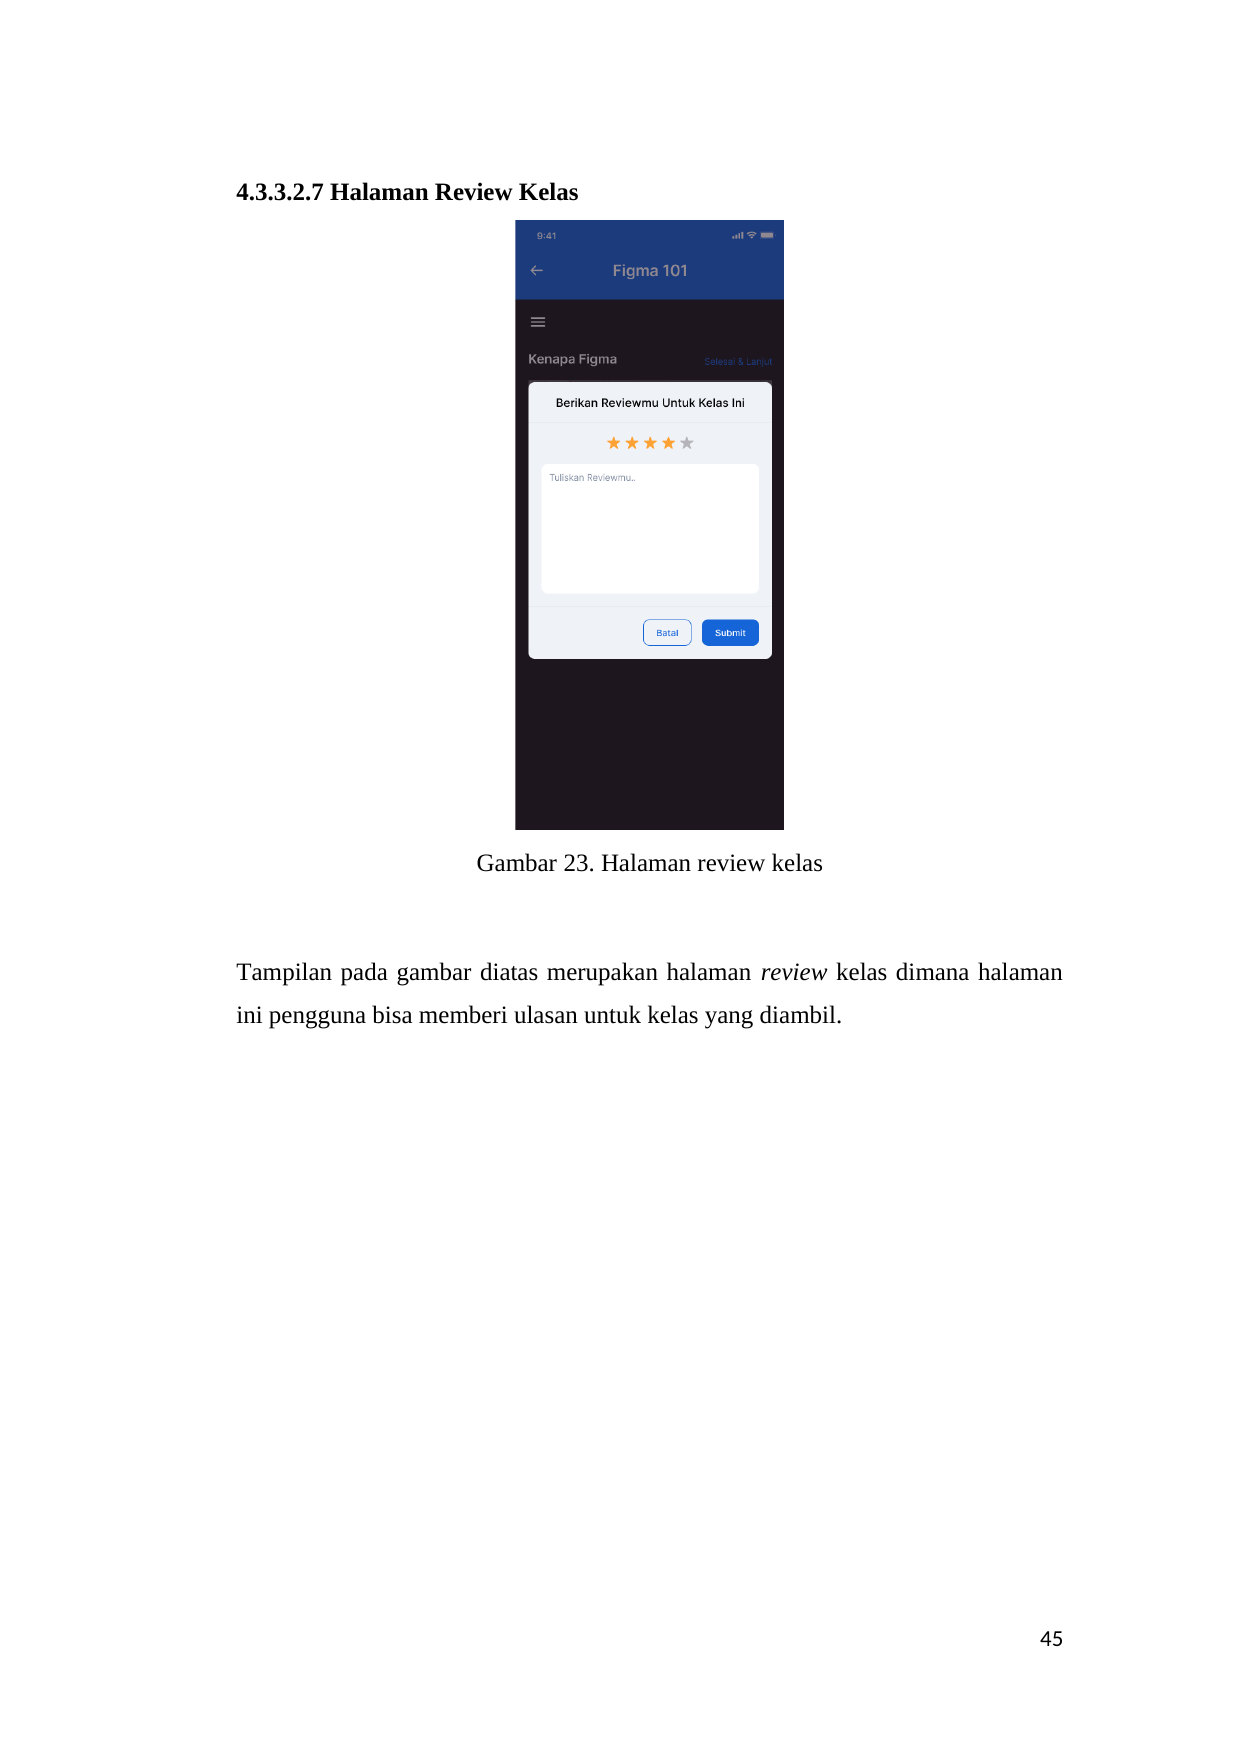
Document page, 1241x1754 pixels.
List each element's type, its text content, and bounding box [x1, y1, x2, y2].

subtitle 4.3.3.2.7 Halaman Review Kelas [236, 177, 1063, 206]
text Tampilan pada gambar diatas merupakan halaman review kelas dimana halaman ini pengguna bisa memberi ulasan untuk kelas yang diambil. [236, 957, 1063, 1029]
picture [515, 220, 784, 830]
text Gambar 23. Halaman review kelas [236, 848, 1063, 877]
